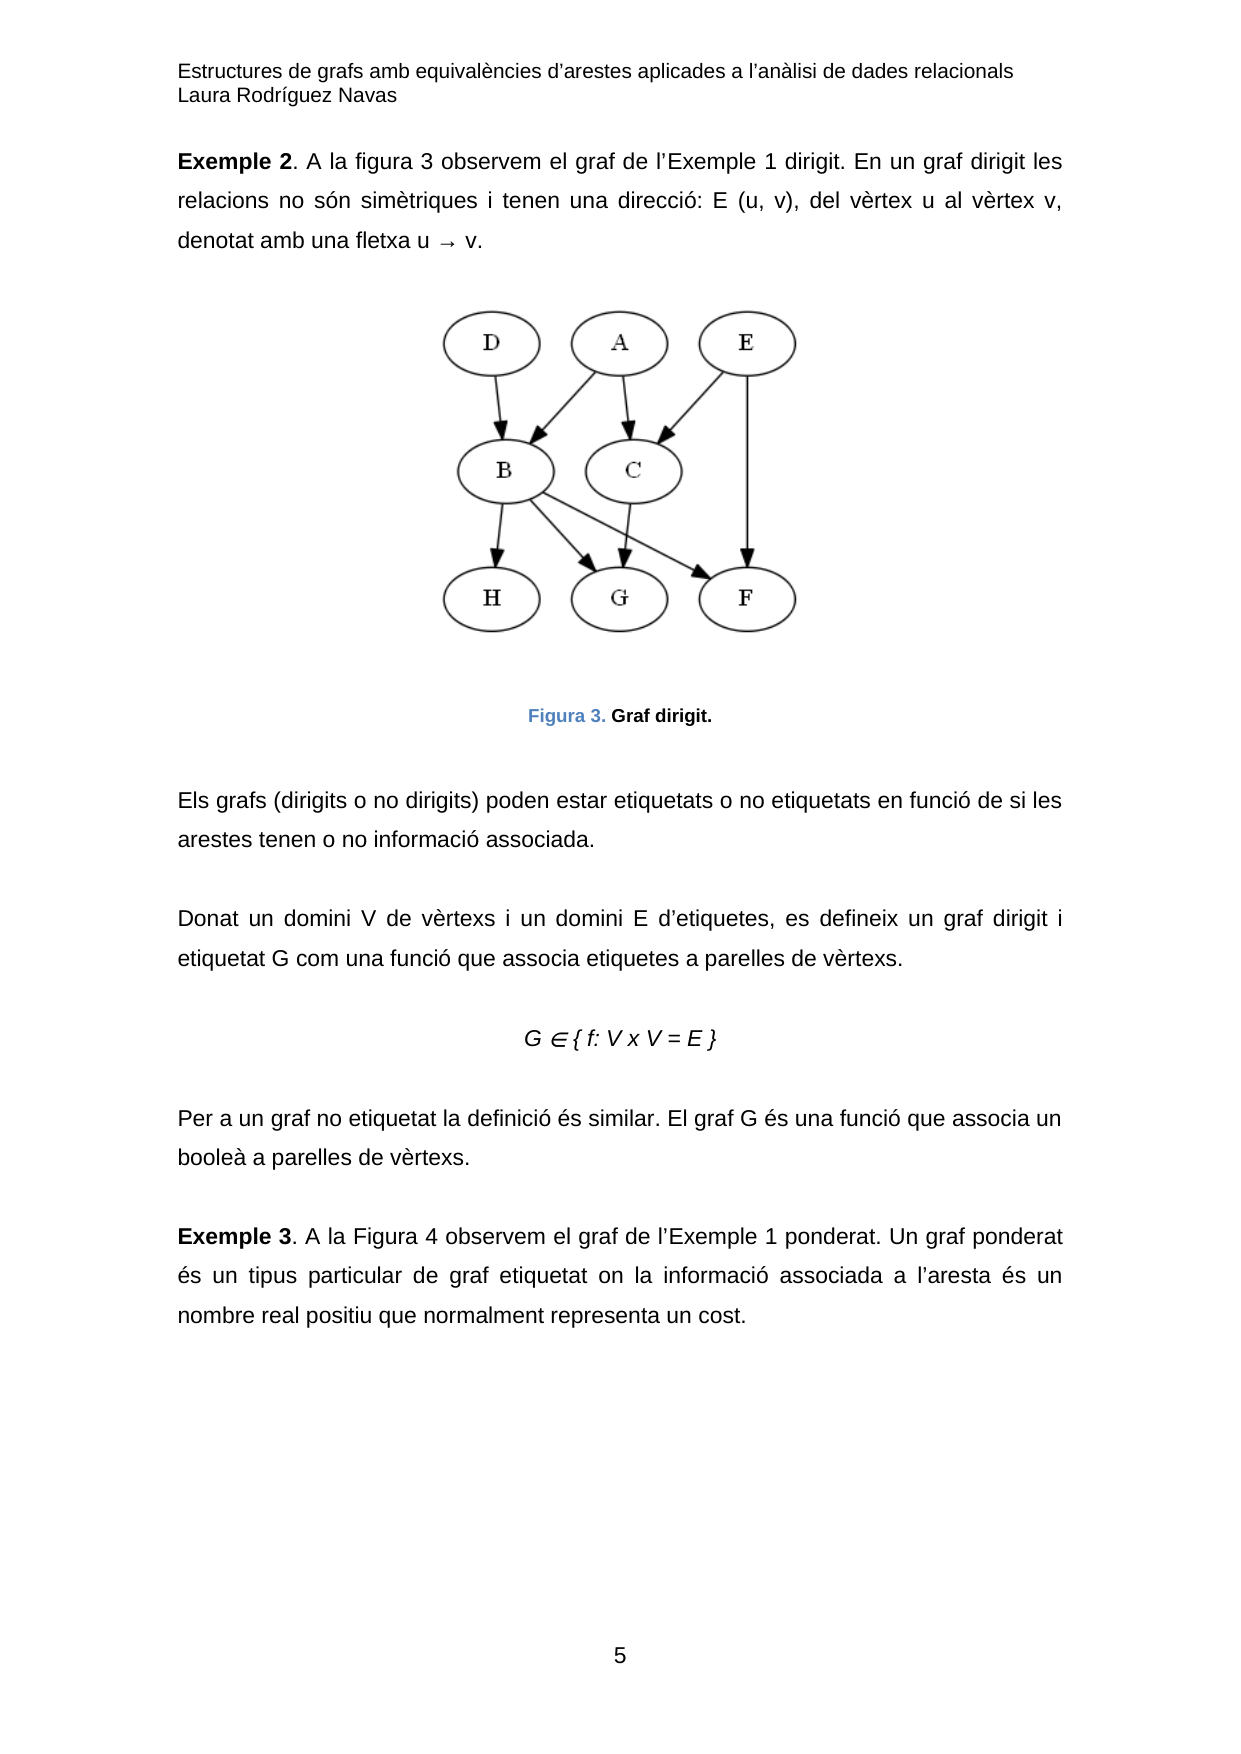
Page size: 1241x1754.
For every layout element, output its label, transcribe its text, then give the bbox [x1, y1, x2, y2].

text Els grafs (dirigits o no dirigits) poden estar etiquetats o no etiquetats en funció de si les arestes tenen o no informació associada. [177, 787, 1063, 853]
text Donat un domini V de vèrtexs i un domini E d’etiquetes, es defineix un graf dirigit i etiquetat G com una funció que associa etiquetes a parelles de vèrtexs. [177, 905, 1063, 971]
text Exemple 2. A la figura 3 observem el graf de l’Exemple 1 dirigit. En un graf dirigit les relacions no són simètriques i tenen una direcció: E (u, v), del vèrtex u al vèrtex v, denotat amb una fletxa u → v. [177, 148, 1063, 253]
text G ∈ { f: V x V = E } [177, 1024, 1063, 1051]
text Exemple 3. A la Figura 4 observem el graf de l’Exemple 1 ponderat. Un graf ponderat és un tipus particular de graf etiquetat on la informació associada a l’aresta és un nombre real positiu que normalment representa un cost. [177, 1223, 1063, 1328]
picture [437, 305, 803, 639]
text Per a un graf no etiquetat la definició és similar. El graf G és una funció que associa un booleà a parelles de vèrtexs. [177, 1104, 1063, 1170]
